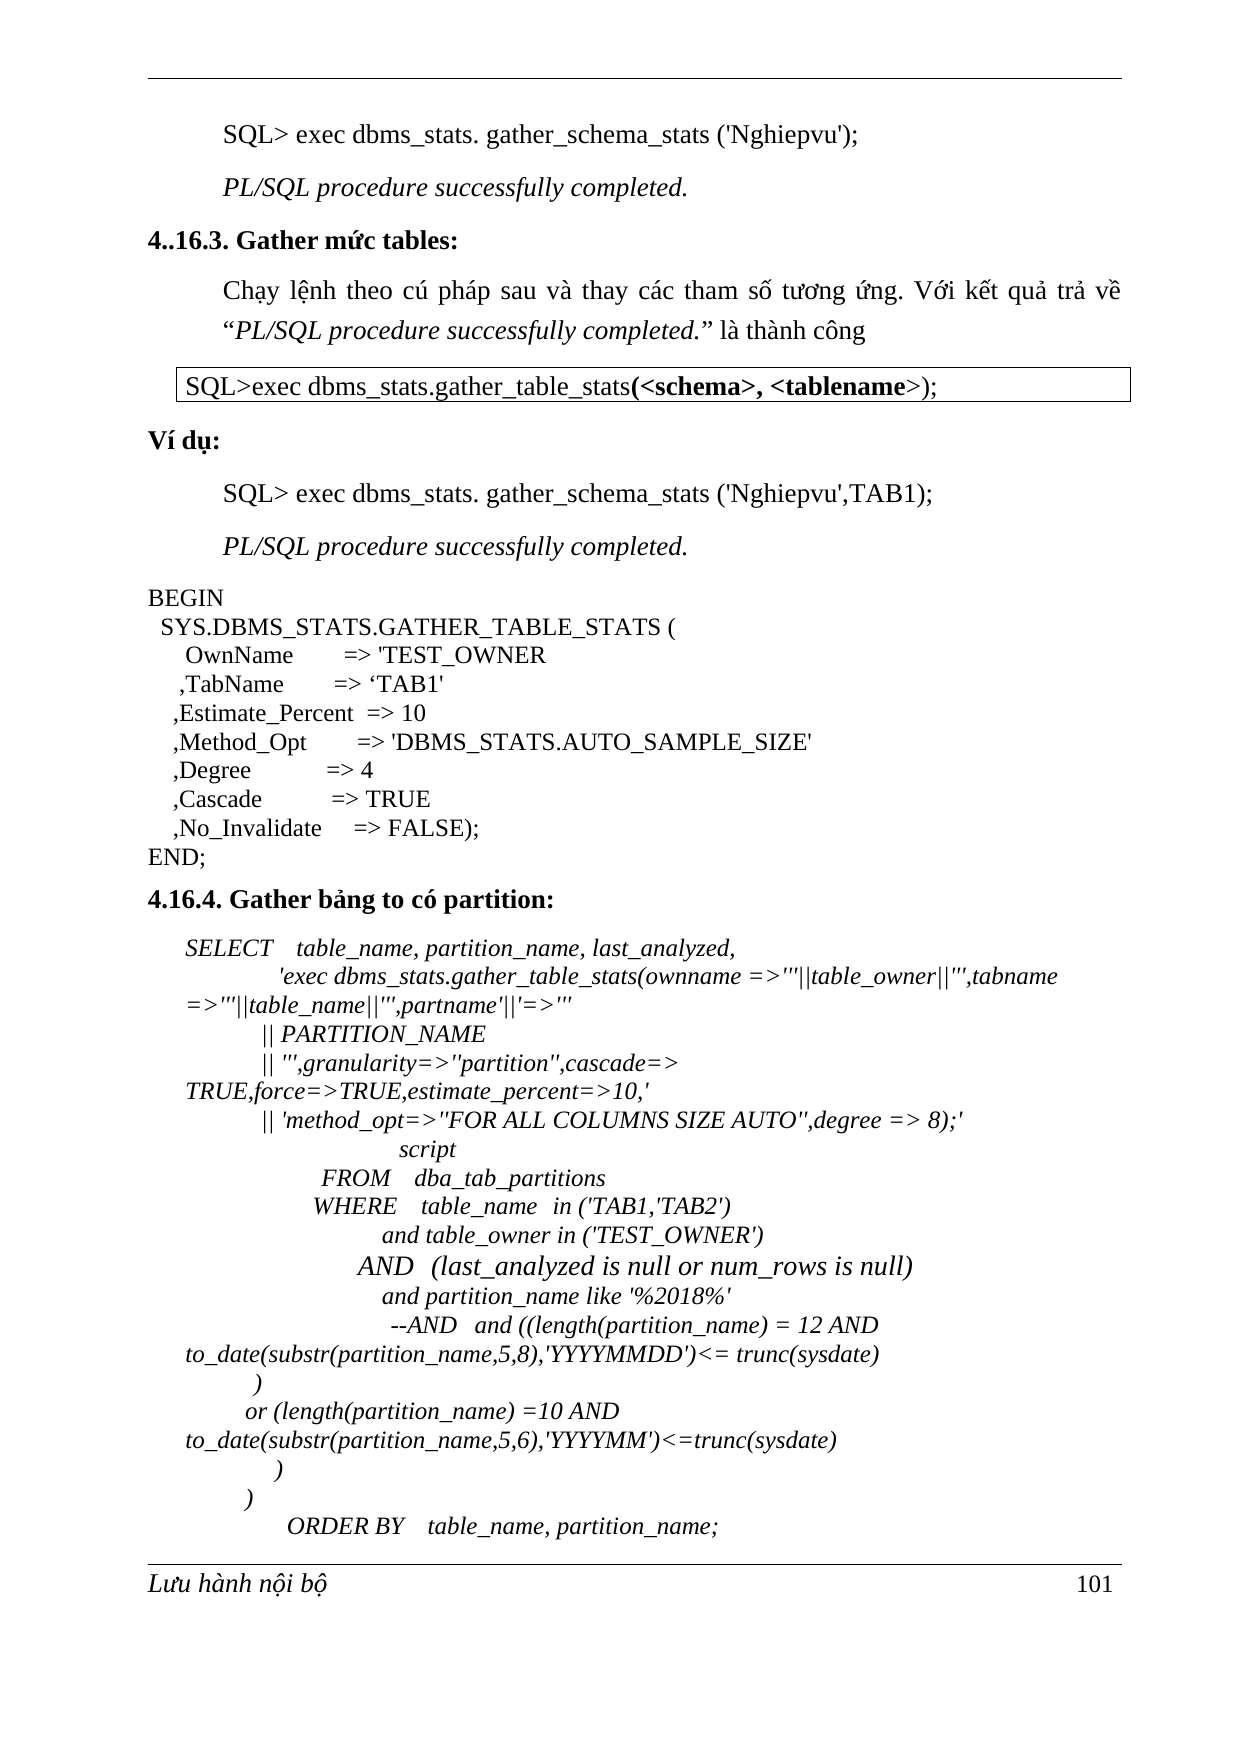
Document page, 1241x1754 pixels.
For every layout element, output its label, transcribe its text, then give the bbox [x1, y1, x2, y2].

text 'exec dbms_stats.gather_table_stats(ownname =>'''||table_owner||''',tabname =>'''||table_name||''',partname'||'=>''' [185, 961, 1122, 1019]
text ,Degree => 4 [148, 755, 1122, 784]
text END; [148, 842, 1122, 870]
subtitle 4..16.3. Gather mức tables: [148, 224, 1128, 255]
text AND (last_analyzed is null or num_rows is null) [185, 1249, 1122, 1281]
text OwnName => 'TEST_OWNER [148, 640, 1122, 669]
text ,Estimate_Percent => 10 [148, 698, 1122, 727]
text SQL>exec dbms_stats.gather_table_stats(<schema>, <tablename>); [177, 368, 1130, 401]
text || PARTITION_NAME [185, 1019, 1122, 1048]
text || ''',granularity=>''partition'',cascade=> TRUE,force=>TRUE,estimate_percent=>10,' [185, 1048, 1122, 1105]
text BEGIN [148, 583, 1122, 612]
text ORDER BY table_name, partition_name; [185, 1511, 1122, 1540]
text PL/SQL procedure successfully completed. [223, 530, 1122, 561]
text script [185, 1134, 1122, 1163]
text ) [185, 1454, 1122, 1483]
text ,TabName => ‘TAB1' [148, 669, 1122, 698]
text Ví dụ: [148, 424, 1122, 455]
text WHERE table_name in ('TAB1,'TAB2') [185, 1191, 1122, 1220]
text FROM dba_tab_partitions [185, 1163, 1122, 1191]
text ) [185, 1368, 1122, 1396]
text and partition_name like '%2018%' [185, 1281, 1122, 1310]
text || 'method_opt=>''FOR ALL COLUMNS SIZE AUTO'',degree => 8);' [185, 1105, 1122, 1134]
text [223, 274, 1122, 345]
subtitle 4.16.4. Gather bảng to có partition: [148, 883, 1128, 914]
text or (length(partition_name) =10 AND to_date(substr(partition_name,5,6),'YYYYMM')<=trunc(sysdate) [185, 1396, 1122, 1454]
text and table_owner in ('TEST_OWNER') [185, 1220, 1122, 1249]
text SELECT table_name, partition_name, last_analyzed, [185, 933, 1122, 961]
text PL/SQL procedure successfully completed. [223, 171, 1122, 202]
text SQL> exec dbms_stats. gather_schema_stats ('Nghiepvu'); [223, 118, 1122, 149]
text SYS.DBMS_STATS.GATHER_TABLE_STATS ( [148, 612, 1122, 640]
text ,No_Invalidate => FALSE); [148, 813, 1122, 842]
text --AND and ((length(partition_name) = 12 AND to_date(substr(partition_name,5,8),'YYYYMMDD')<= trunc(sysdate) [185, 1310, 1122, 1368]
text ,Cascade => TRUE [148, 784, 1122, 813]
text SQL> exec dbms_stats. gather_schema_stats ('Nghiepvu',TAB1); [223, 477, 1122, 508]
text ) [185, 1483, 1122, 1511]
text ,Method_Opt => 'DBMS_STATS.AUTO_SAMPLE_SIZE' [148, 727, 1122, 755]
